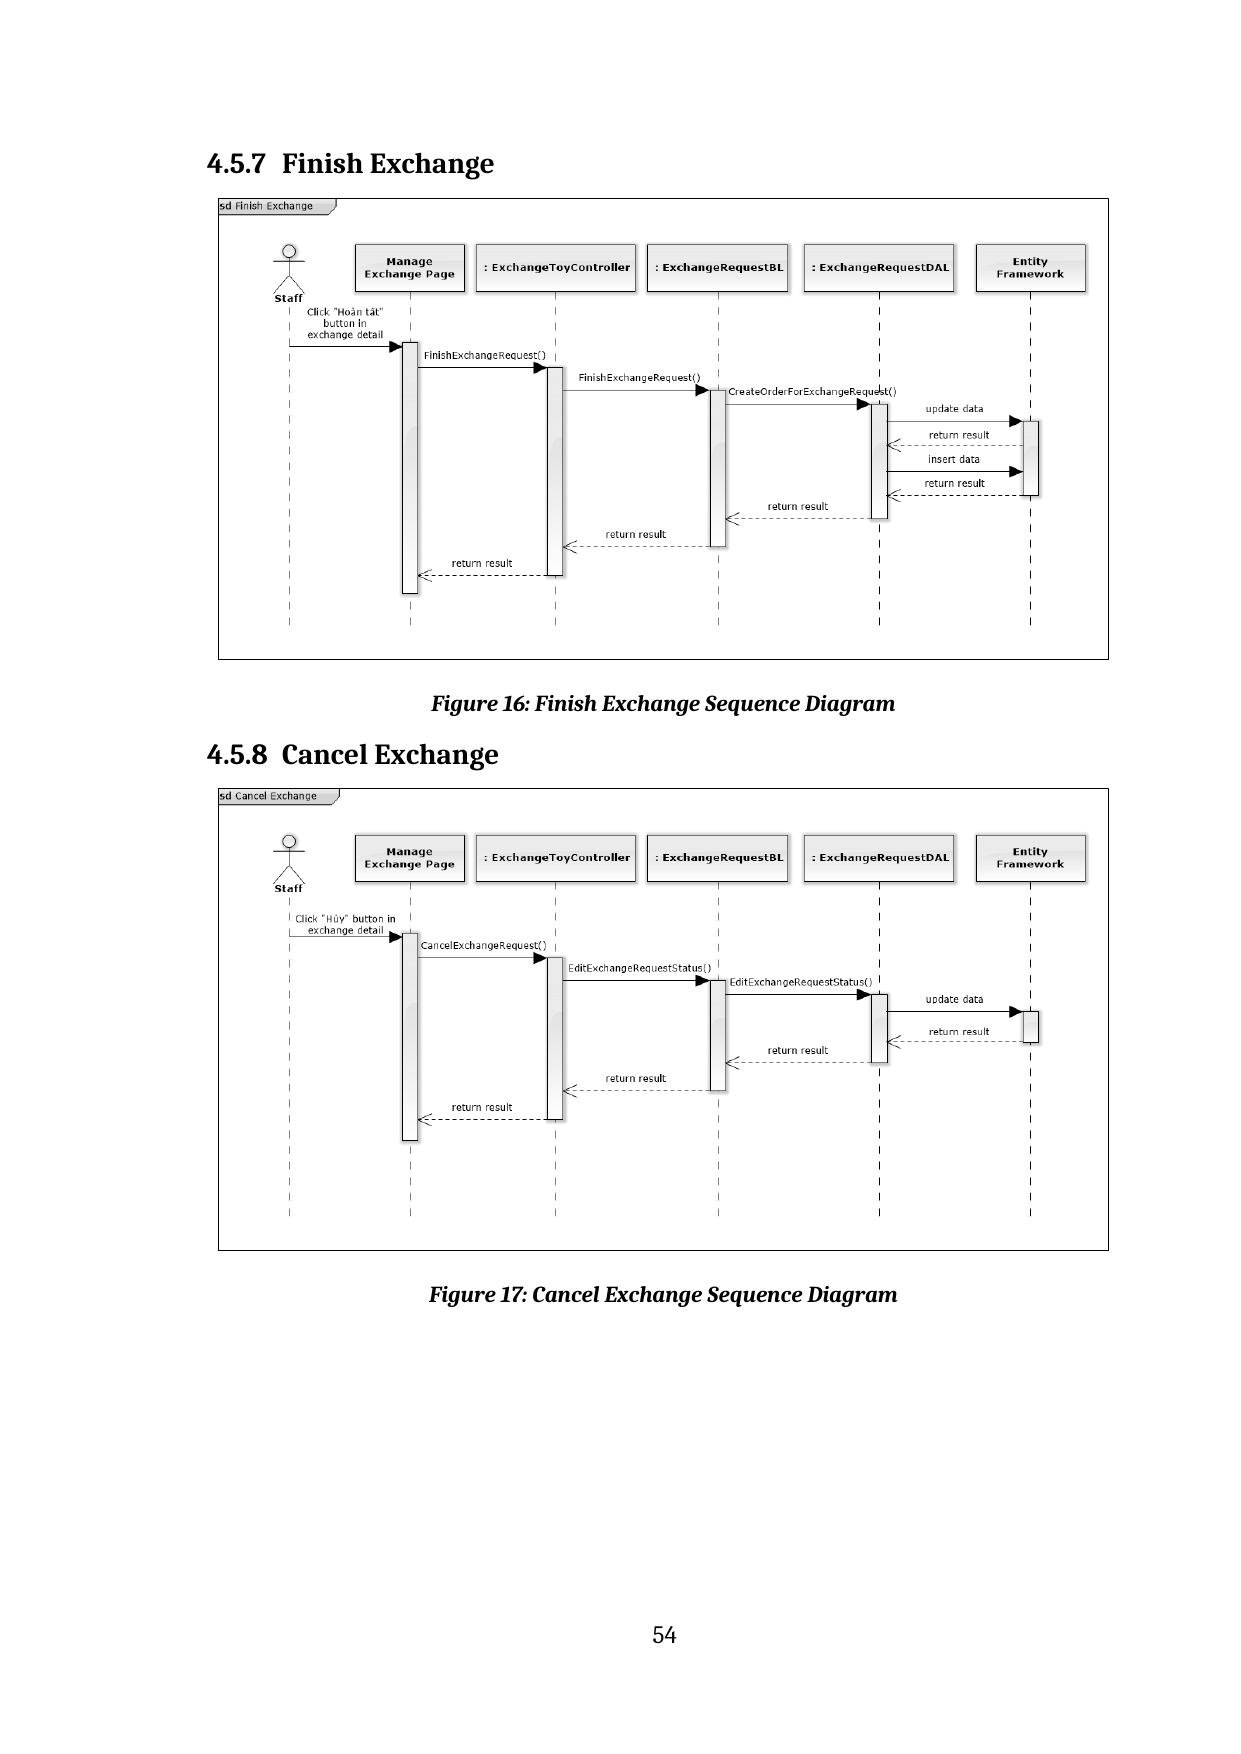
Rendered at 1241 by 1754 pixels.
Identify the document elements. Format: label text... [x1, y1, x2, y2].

subtitle Finish Exchange [207, 148, 1122, 181]
picture [206, 186, 1120, 671]
picture [206, 777, 1120, 1262]
subtitle Cancel Exchange [207, 738, 1122, 772]
